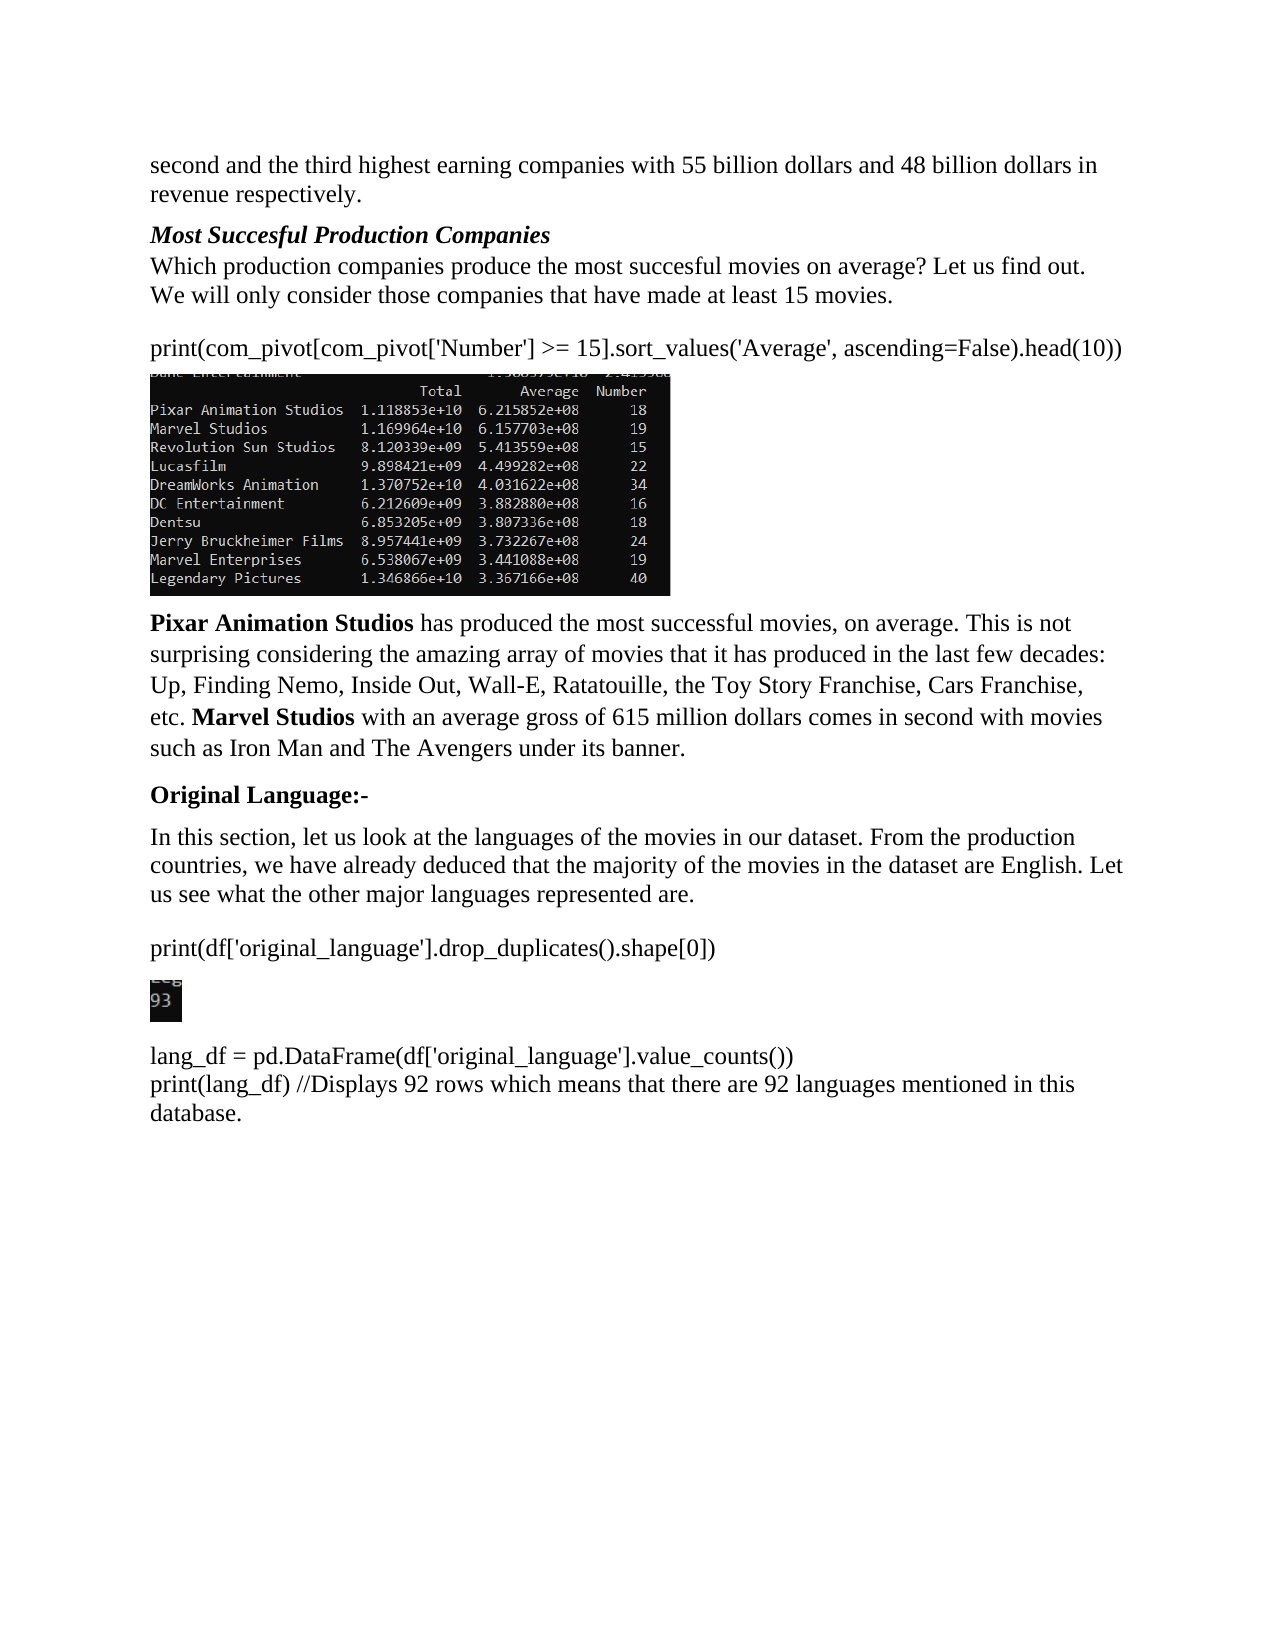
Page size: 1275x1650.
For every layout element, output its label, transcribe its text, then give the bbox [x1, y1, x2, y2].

subtitle print(com_pivot[com_pivot['Number'] >= 15].sort_values('Average', ascending=False).head(10)) [150, 333, 1125, 362]
subtitle Original Language:- [150, 780, 1125, 809]
picture [150, 374, 671, 596]
text print(df['original_language'].drop_duplicates().shape[0]) [150, 933, 1125, 962]
text In this section, let us look at the languages of the movies in our dataset. From the production countries, we have already deduced that the majority of the movies in the dataset are English. Let us see what the other major languages represented are. [150, 822, 1125, 908]
text lang_df = pd.DataFrame(df['original_language'].value_counts()) [150, 1041, 1125, 1069]
picture [150, 980, 182, 1022]
text Pixar Animation Studios has produced the most successful movies, on average. This is not surprising considering the amazing array of movies that it has produced in the last few decades: Up, Finding Nemo, Inside Out, Wall-E, Ratatouille, the Toy Story Franchise, Cars Franchise, etc. Marvel Studios with an average gross of 615 million dollars comes in second with movies such as Iron Man and The Avengers under its banner. [150, 608, 1125, 761]
text print(lang_df) //Displays 92 rows which means that there are 92 languages mentioned in this database. [150, 1069, 1125, 1127]
text Which production companies produce the most succesful movies on average? Let us find out. We will only consider those companies that have made at least 15 movies. [150, 251, 1125, 308]
subtitle Most Succesful Production Companies [150, 220, 1125, 249]
